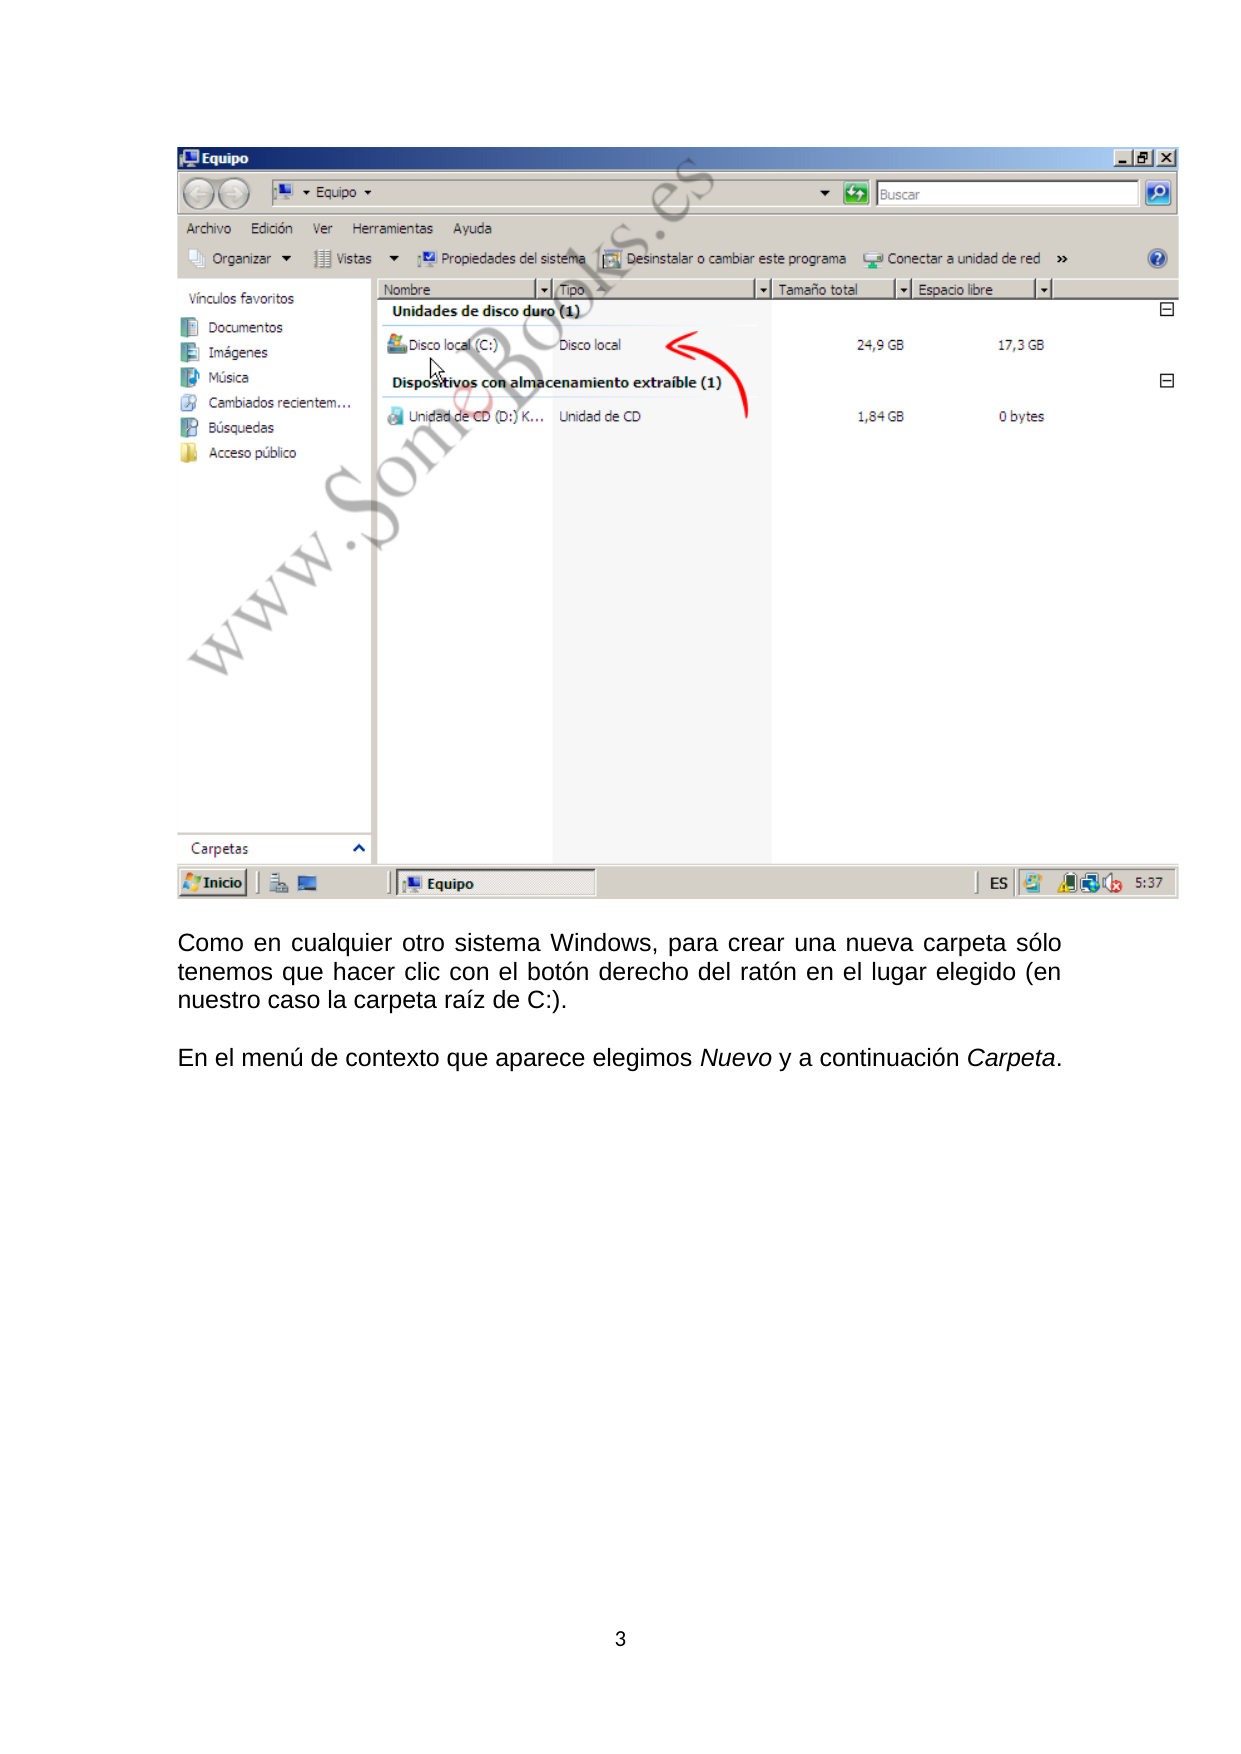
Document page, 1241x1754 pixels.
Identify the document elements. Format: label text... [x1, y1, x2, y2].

picture [177, 147, 1179, 899]
text Como en cualquier otro sistema Windows, para crear una nueva carpeta sólo tenemos que hacer clic con el botón derecho del ratón en el lugar elegido (en nuestro caso la carpeta raíz de C:). [177, 928, 1063, 1014]
text En el menú de contexto que aparece elegimos Nuevo y a continuación Carpeta. [177, 1043, 1063, 1072]
